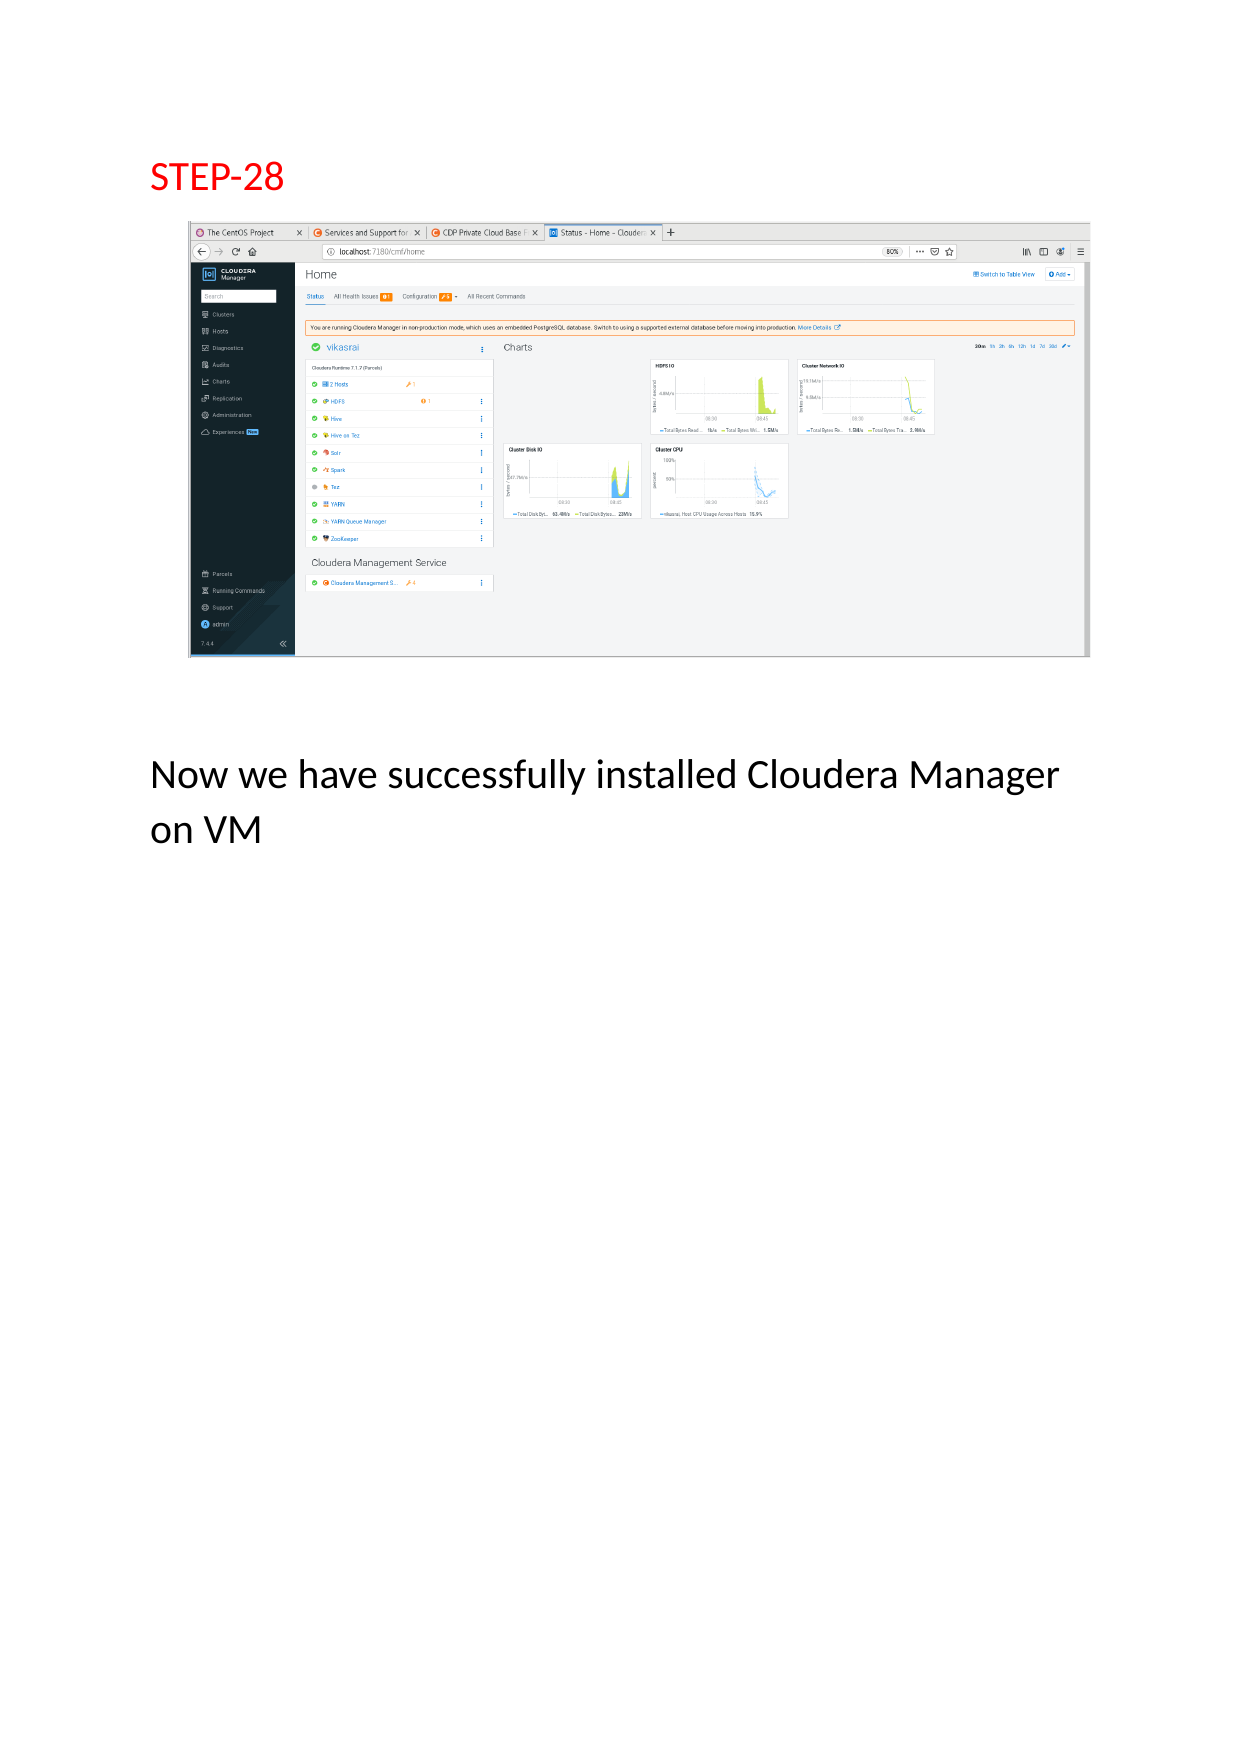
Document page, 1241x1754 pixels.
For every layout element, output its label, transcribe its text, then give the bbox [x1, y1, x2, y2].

picture [150, 221, 1091, 658]
text Now we have successfully installed Cloudera Manager on VM [150, 748, 1090, 854]
text STEP-28 [150, 150, 1090, 201]
